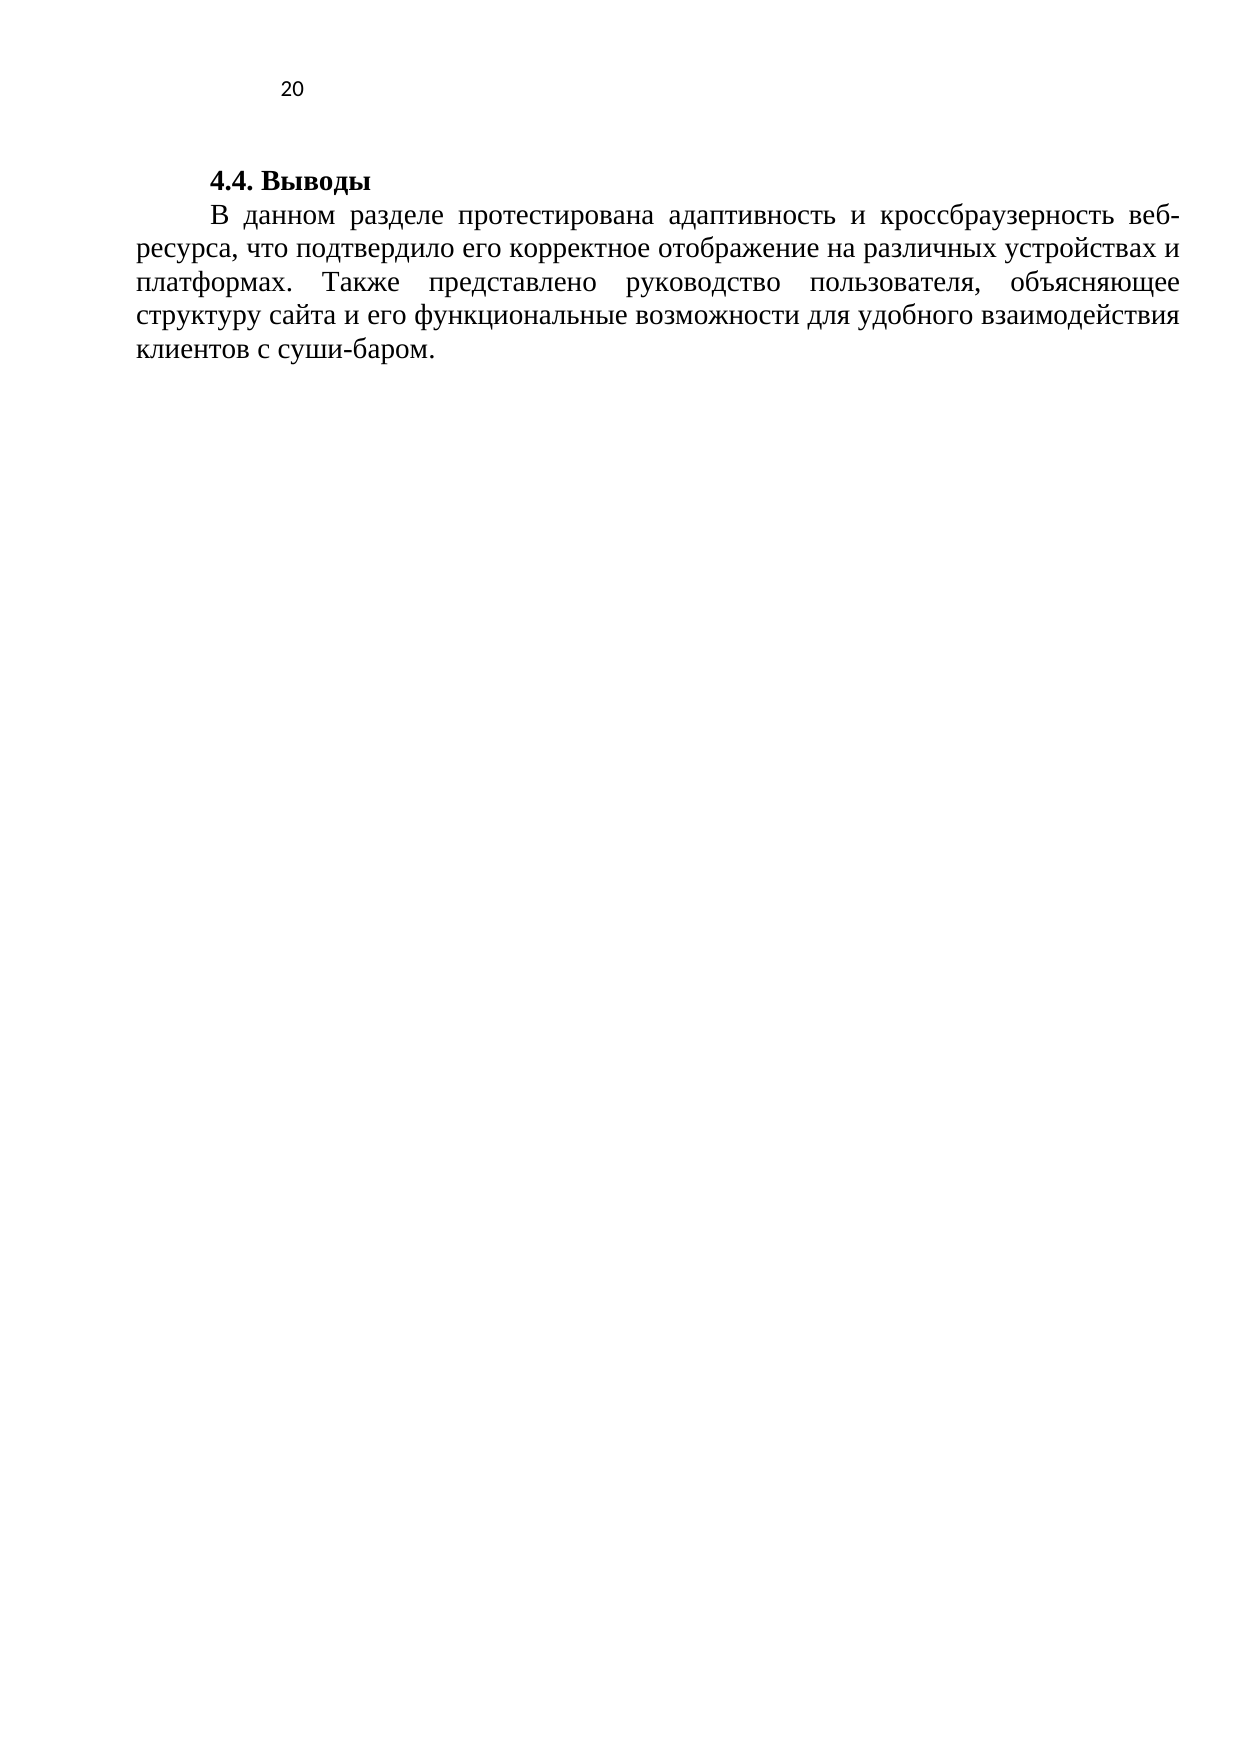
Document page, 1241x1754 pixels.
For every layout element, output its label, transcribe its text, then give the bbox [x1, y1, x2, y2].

text 4.4. Выводы [136, 163, 1181, 197]
text В данном разделе протестирована адаптивность и кроссбраузерность веб-ресурса, что подтвердило его корректное отображение на различных устройствах и платформах. Также представлено руководство пользователя, объясняющее структуру сайта и его функциональные возможности для удобного взаимодействия клиентов с суши-баром. [136, 197, 1181, 364]
